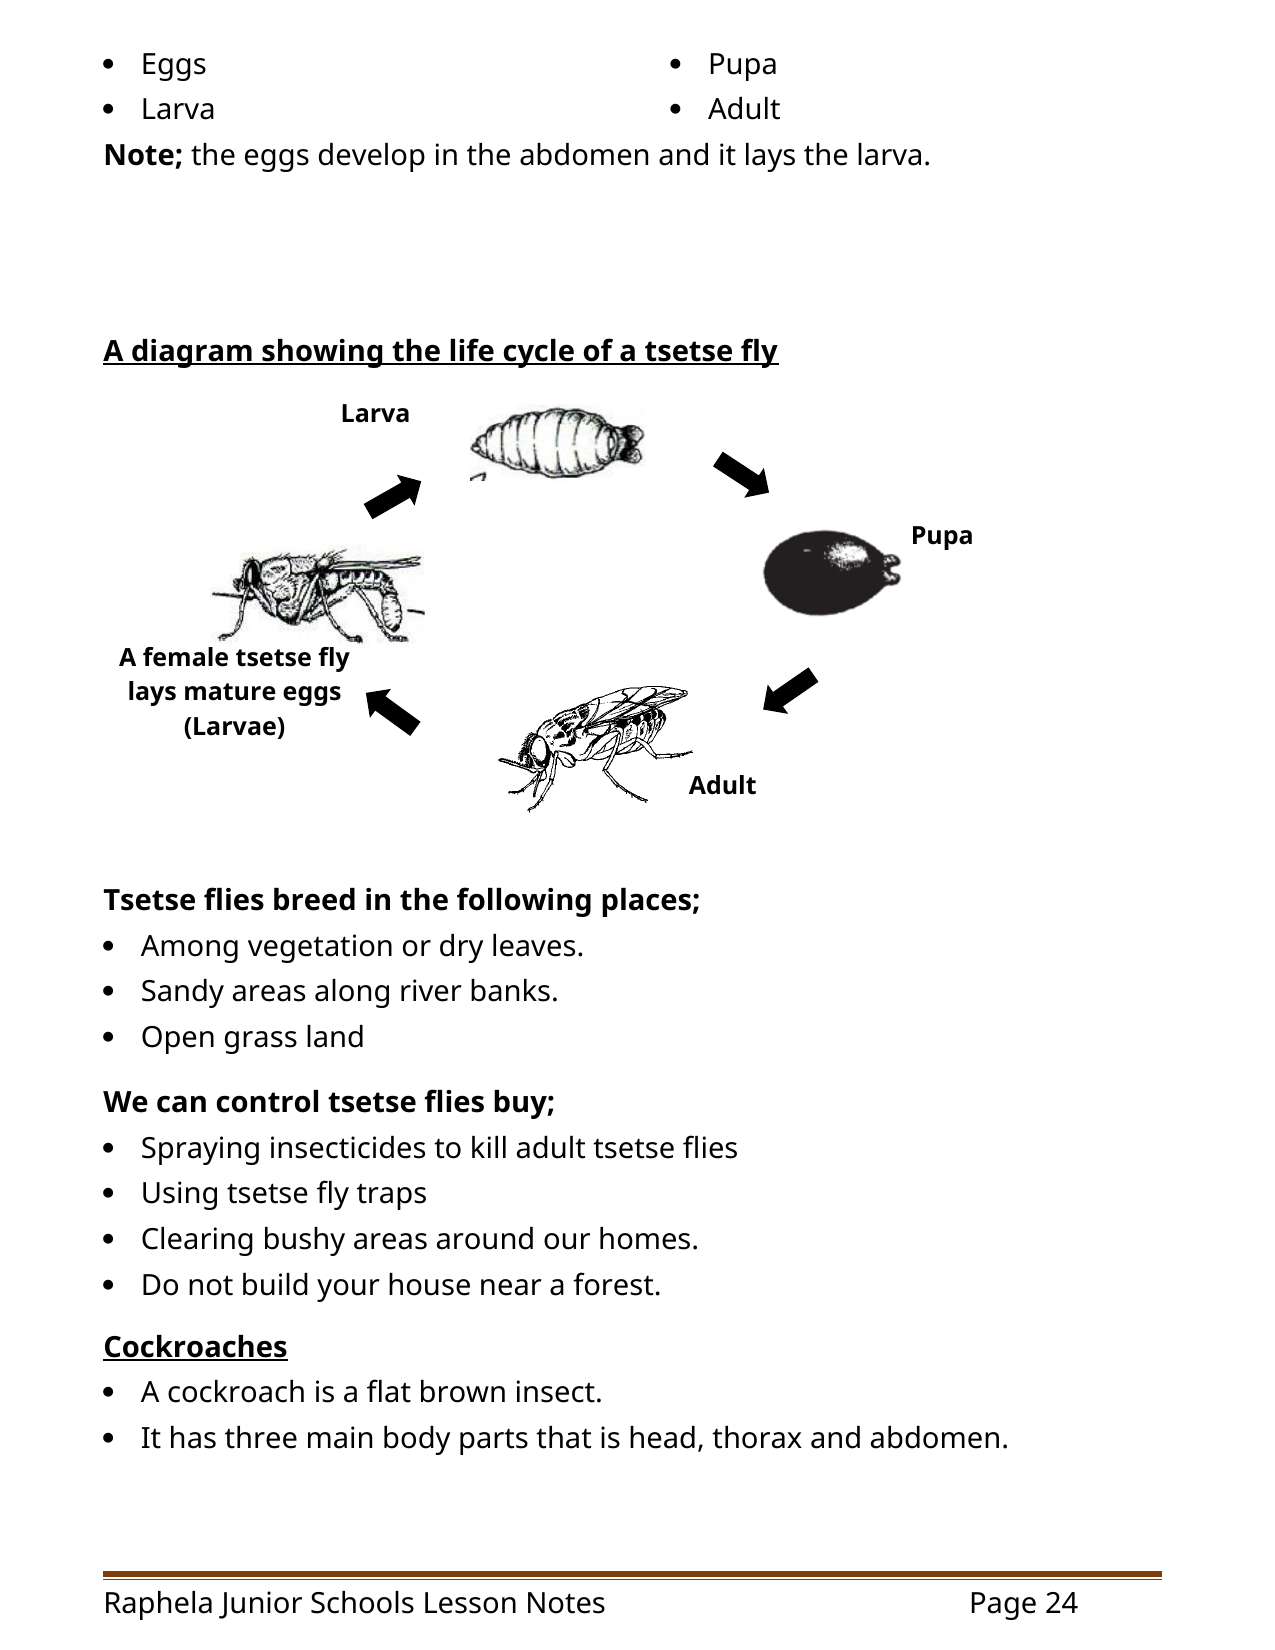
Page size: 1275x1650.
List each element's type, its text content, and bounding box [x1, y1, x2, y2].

list Spraying insecticides to kill adult tsetse flies [103, 1127, 1162, 1167]
picture [497, 683, 695, 813]
picture [470, 404, 646, 481]
text We can control tsetse flies buy; [103, 1082, 1162, 1121]
list Larva [103, 89, 595, 128]
text A diagram showing the life cycle of a tsetse fly [103, 330, 1162, 369]
picture [752, 523, 906, 618]
text Note; the eggs develop in the abdomen and it lays the larva. [103, 134, 1162, 174]
list Eggs [103, 43, 595, 83]
list Among vegetation or dry leaves. [103, 925, 1162, 965]
list A cockroach is a flat brown insect. [103, 1372, 1162, 1411]
picture [209, 545, 425, 650]
list Using tsetse fly traps [103, 1173, 1162, 1212]
text Tsetse flies breed in the following places; [103, 879, 1162, 919]
list Do not build your house near a forest. [103, 1264, 1162, 1304]
list Pupa [670, 43, 1162, 83]
list Sandy areas along river banks. [103, 971, 1162, 1010]
list Adult [670, 89, 1162, 128]
text Cockroaches [103, 1326, 1162, 1366]
list Clearing bushy areas around our homes. [103, 1218, 1162, 1258]
list Open grass land [103, 1016, 1162, 1056]
list It has three main body parts that is head, thorax and abdomen. [103, 1417, 1162, 1457]
